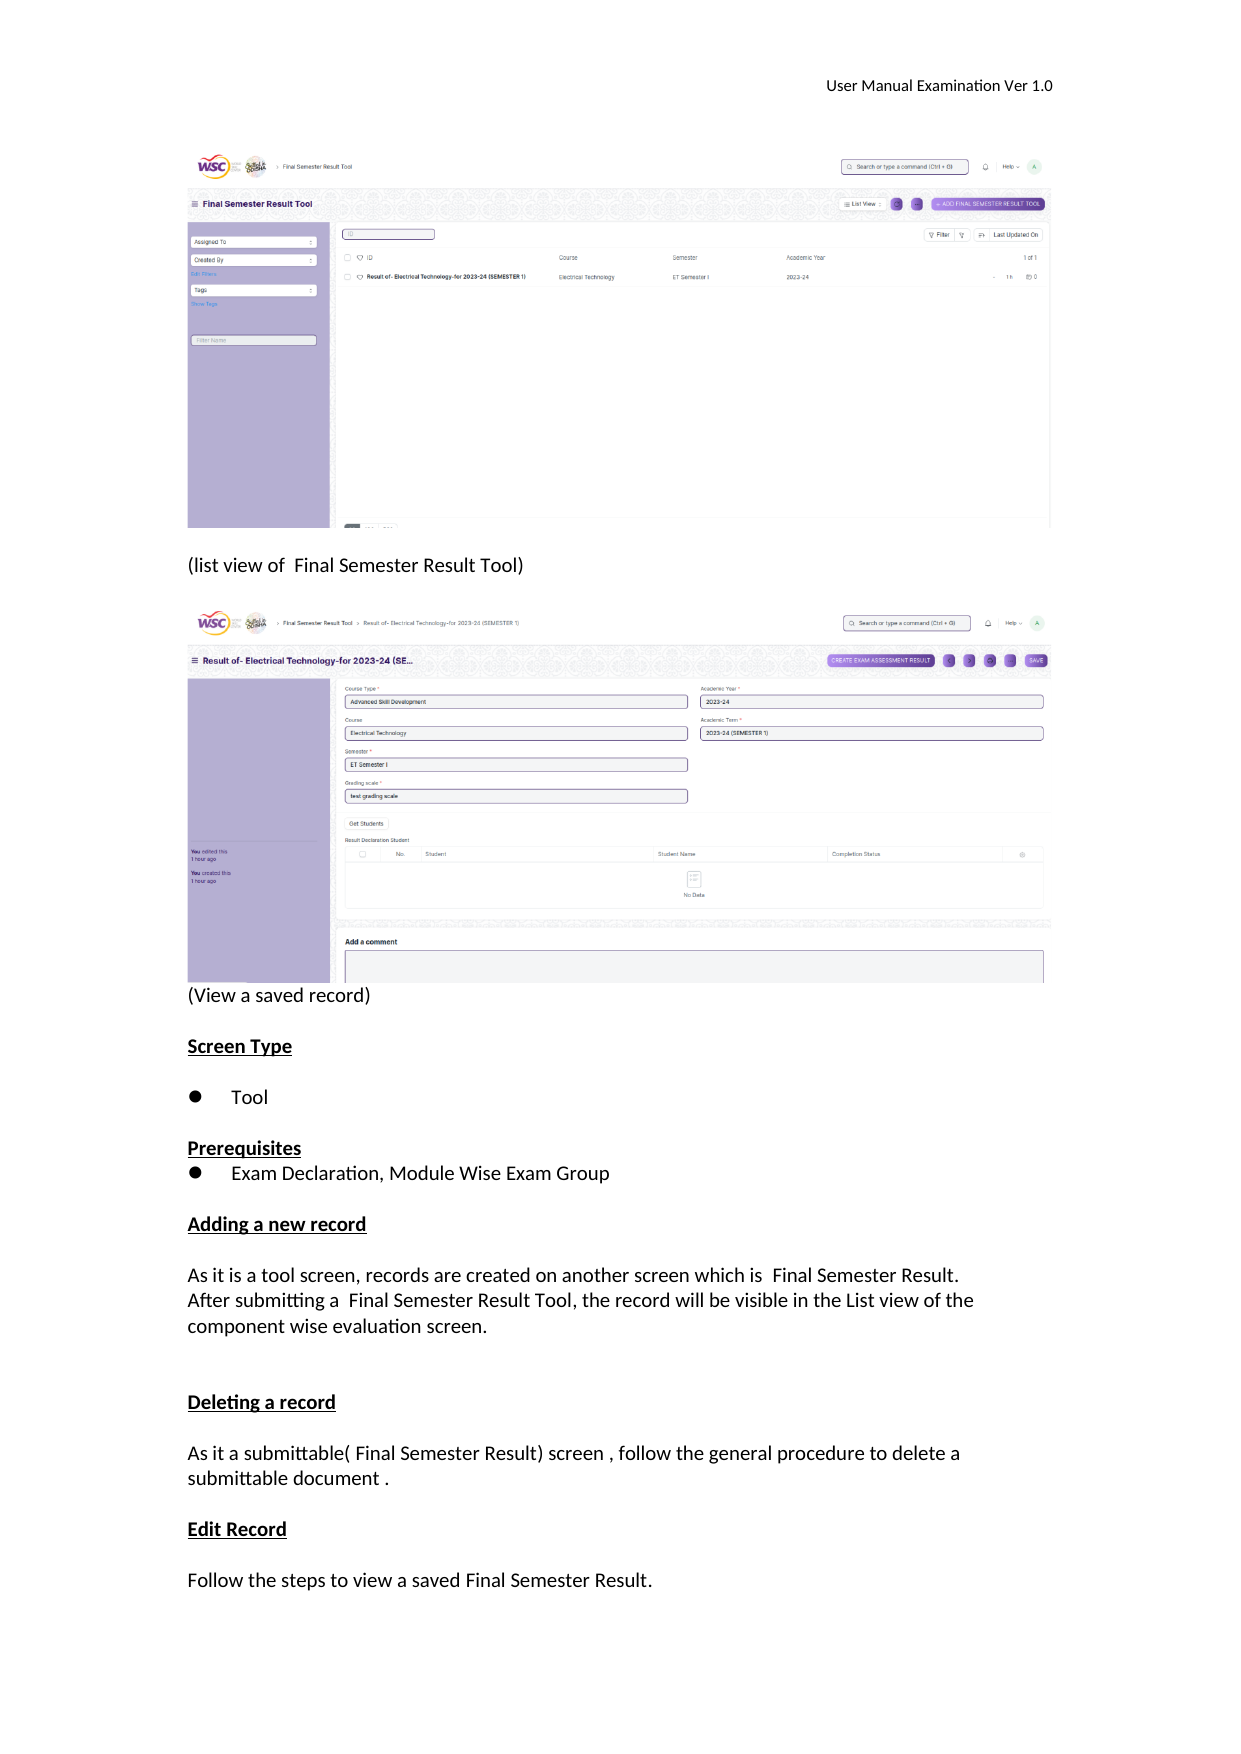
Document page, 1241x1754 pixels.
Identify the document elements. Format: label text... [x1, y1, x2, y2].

text As it a submittable( Final Semester Result) screen , follow the general procedure to delete a submittable document . [187, 1440, 1053, 1491]
picture [187, 603, 1052, 983]
text Screen Type [187, 1033, 1053, 1059]
text Deleting a record [187, 1389, 1053, 1415]
text (list view of Final Semester Result Tool) [187, 553, 1053, 578]
list Exam Declaration, Module Wise Exam Group [187, 1161, 1053, 1186]
text Follow the steps to view a saved Final Semester Result. [187, 1567, 1053, 1593]
list Tool [187, 1084, 1053, 1110]
text As it is a tool screen, records are created on another screen which is Final Semester Result. [187, 1262, 1053, 1288]
picture [187, 150, 1052, 528]
text Edit Record [187, 1516, 1053, 1542]
text After submitting a Final Semester Result Tool, the record will be visible in the List view of the component wise evaluation screen. [187, 1288, 1053, 1338]
text Prerequisites [187, 1135, 1053, 1161]
text Adding a new record [187, 1211, 1053, 1237]
text (View a saved record) [187, 983, 1053, 1008]
